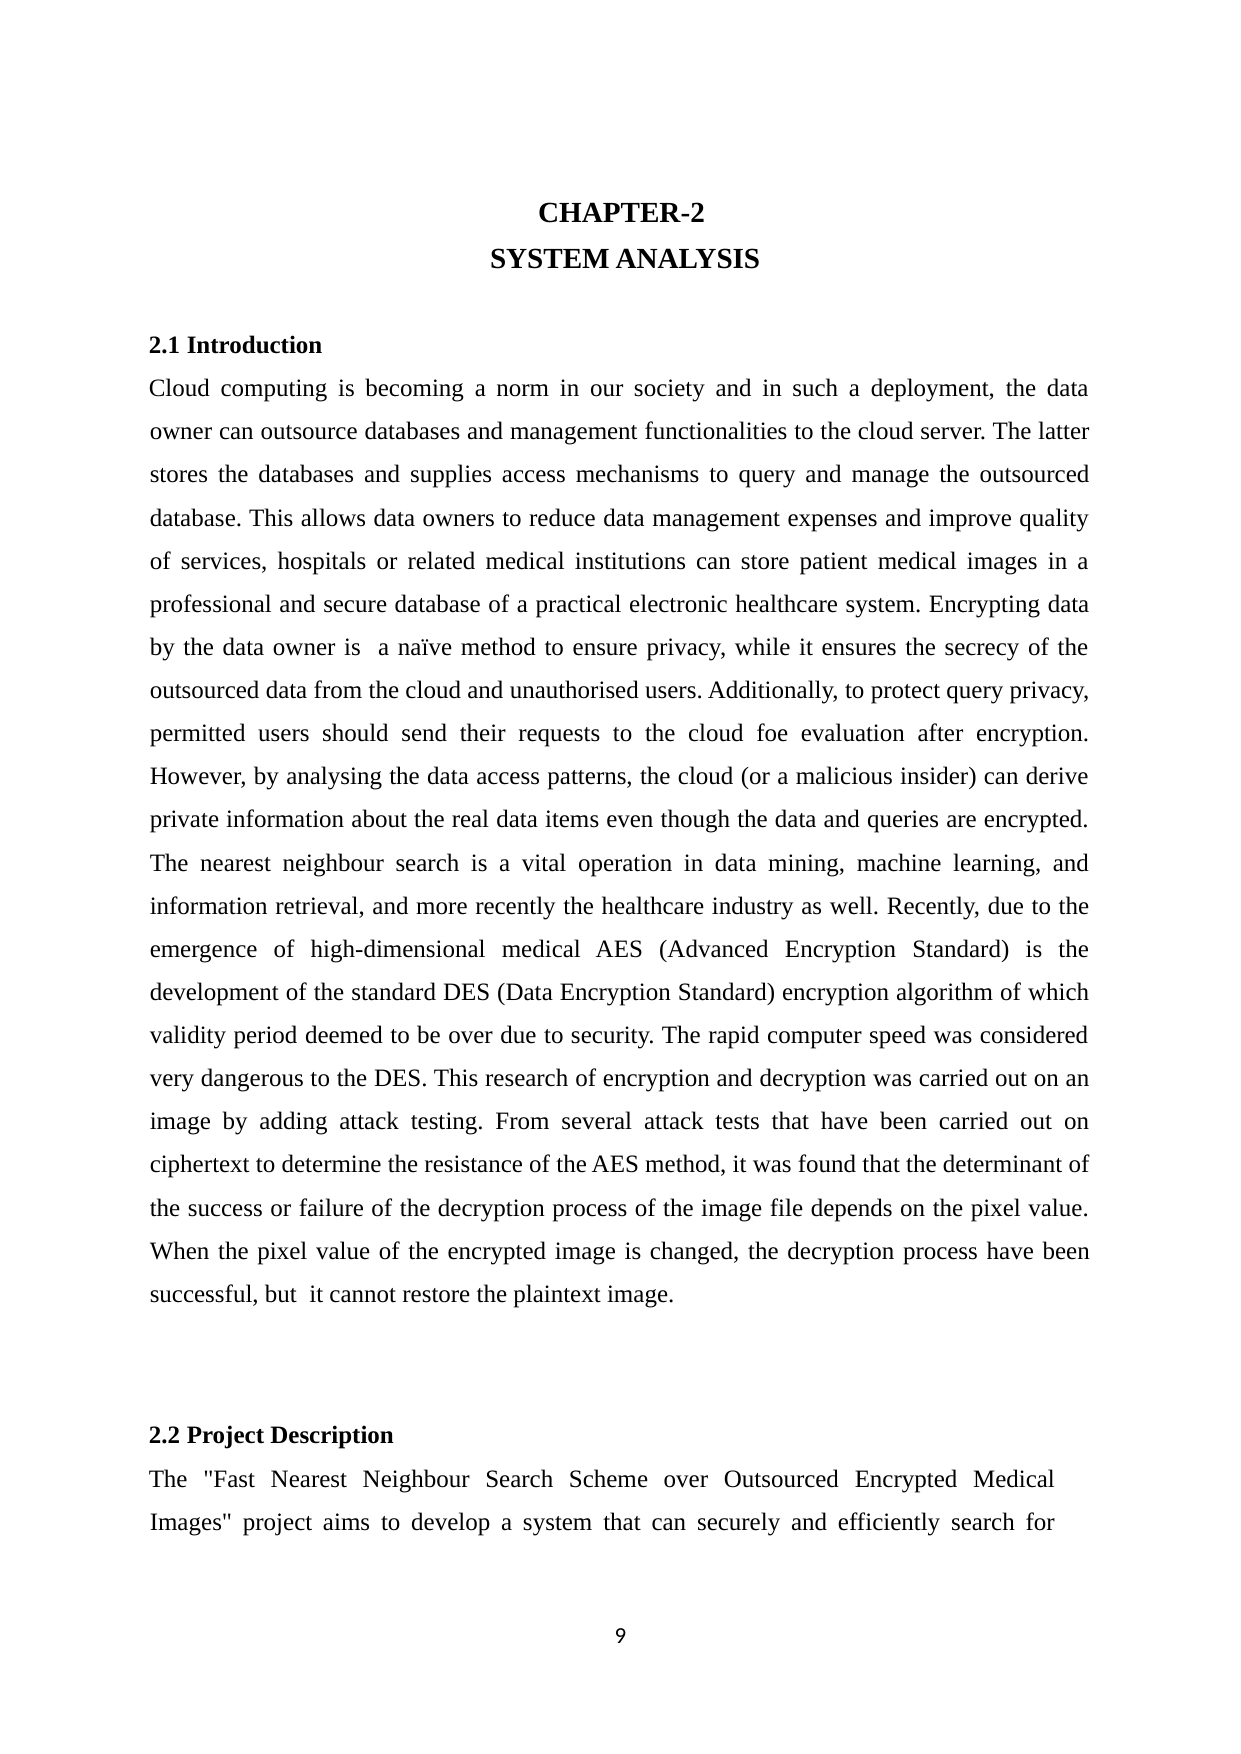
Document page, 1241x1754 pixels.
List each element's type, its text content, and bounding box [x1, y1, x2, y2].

subtitle 2.2 Project Description [148, 1421, 1090, 1449]
subtitle Cloud computing is becoming a norm in our society and in such a deployment, the data owner can outsource databases and management functionalities to the cloud server. The latter stores the databases and supplies access mechanisms to query and manage the outsourced database. This allows data owners to reduce data management expenses and improve quality of services, hospitals or related medical institutions can store patient medical images in a professional and secure database of a practical electronic healthcare system. Encrypting data by the data owner is a naïve method to ensure privacy, while it ensures the secrecy of the outsourced data from the cloud and unauthorised users. Additionally, to protect query privacy, permitted users should send their requests to the cloud foe evaluation after encryption. However, by analysing the data access patterns, the cloud (or a malicious insider) can derive private information about the real data items even though the data and queries are encrypted. The nearest neighbour search is a vital operation in data mining, machine learning, and information retrieval, and more recently the healthcare industry as well. Recently, due to the emergence of high-dimensional medical AES (Advanced Encryption Standard) is the development of the standard DES (Data Encryption Standard) encryption algorithm of which validity period deemed to be over due to security. The rapid computer speed was considered very dangerous to the DES. This research of encryption and decryption was carried out on an image by adding attack testing. From several attack tests that have been carried out on ciphertext to determine the resistance of the AES method, it was found that the determinant of the success or failure of the decryption process of the image file depends on the pixel value. When the pixel value of the encrypted image is changed, the decryption process have been successful, but it cannot restore the plaintext image. [148, 373, 1090, 1308]
subtitle SYSTEM ANALYSIS [265, 241, 978, 274]
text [148, 1464, 1055, 1536]
subtitle 2.1 Introduction [148, 330, 1090, 359]
subtitle CHAPTER-2 [265, 196, 978, 229]
